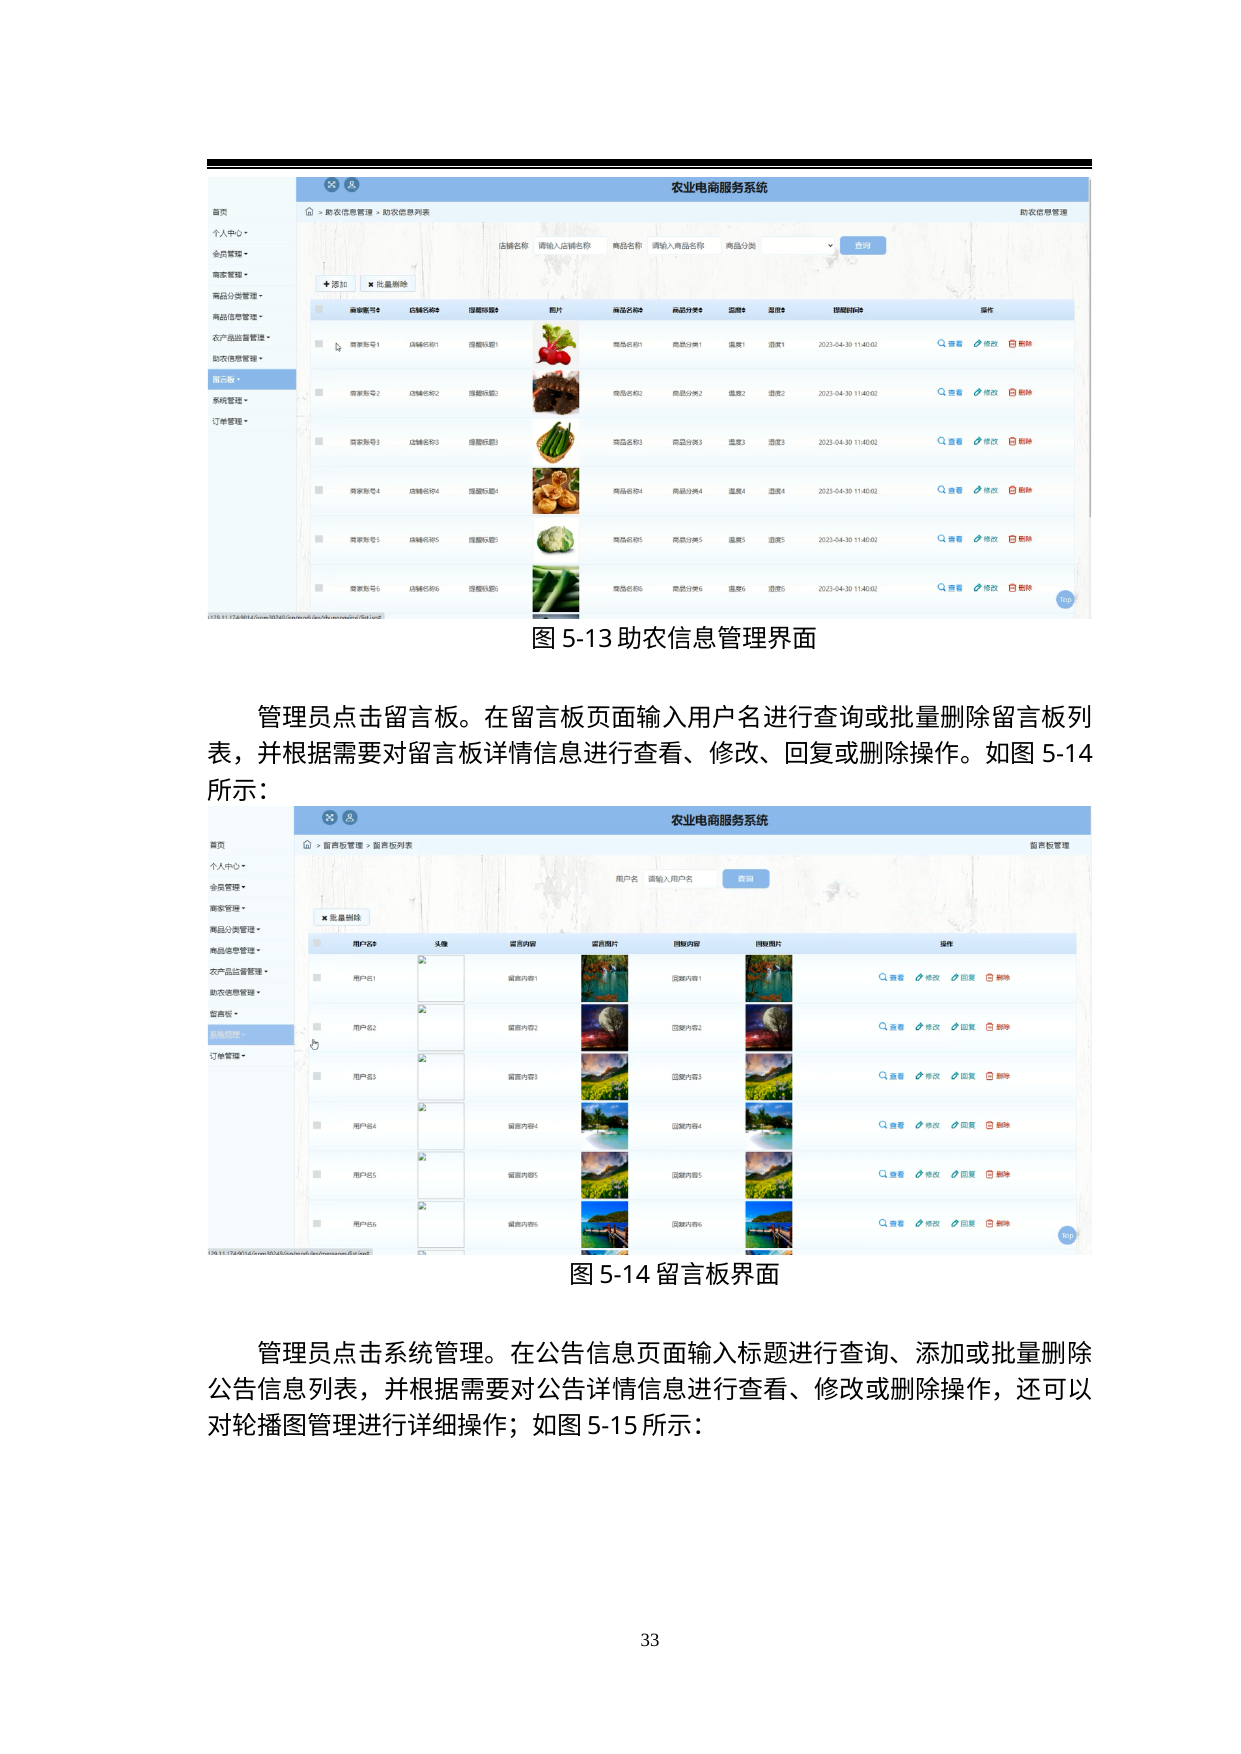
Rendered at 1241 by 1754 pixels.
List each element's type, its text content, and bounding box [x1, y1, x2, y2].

text 图5-13助农信息管理界面 [207, 619, 1092, 655]
picture [207, 806, 1092, 1255]
text 图5-14留言板界面 [207, 1255, 1092, 1291]
picture [207, 177, 1092, 619]
text 管理员点击系统管理。在公告信息页面输入标题进行查询、添加或批量删除公告信息列表，并根据需要对公告详情信息进行查看、修改或删除操作，还可以对轮播图管理进行详细操作；如图5-15所示： [207, 1333, 1092, 1442]
text 管理员点击留言板。在留言板页面输入用户名进行查询或批量删除留言板列表，并根据需要对留言板详情信息进行查看、修改、回复或删除操作。如图5-14所示： [207, 698, 1092, 806]
